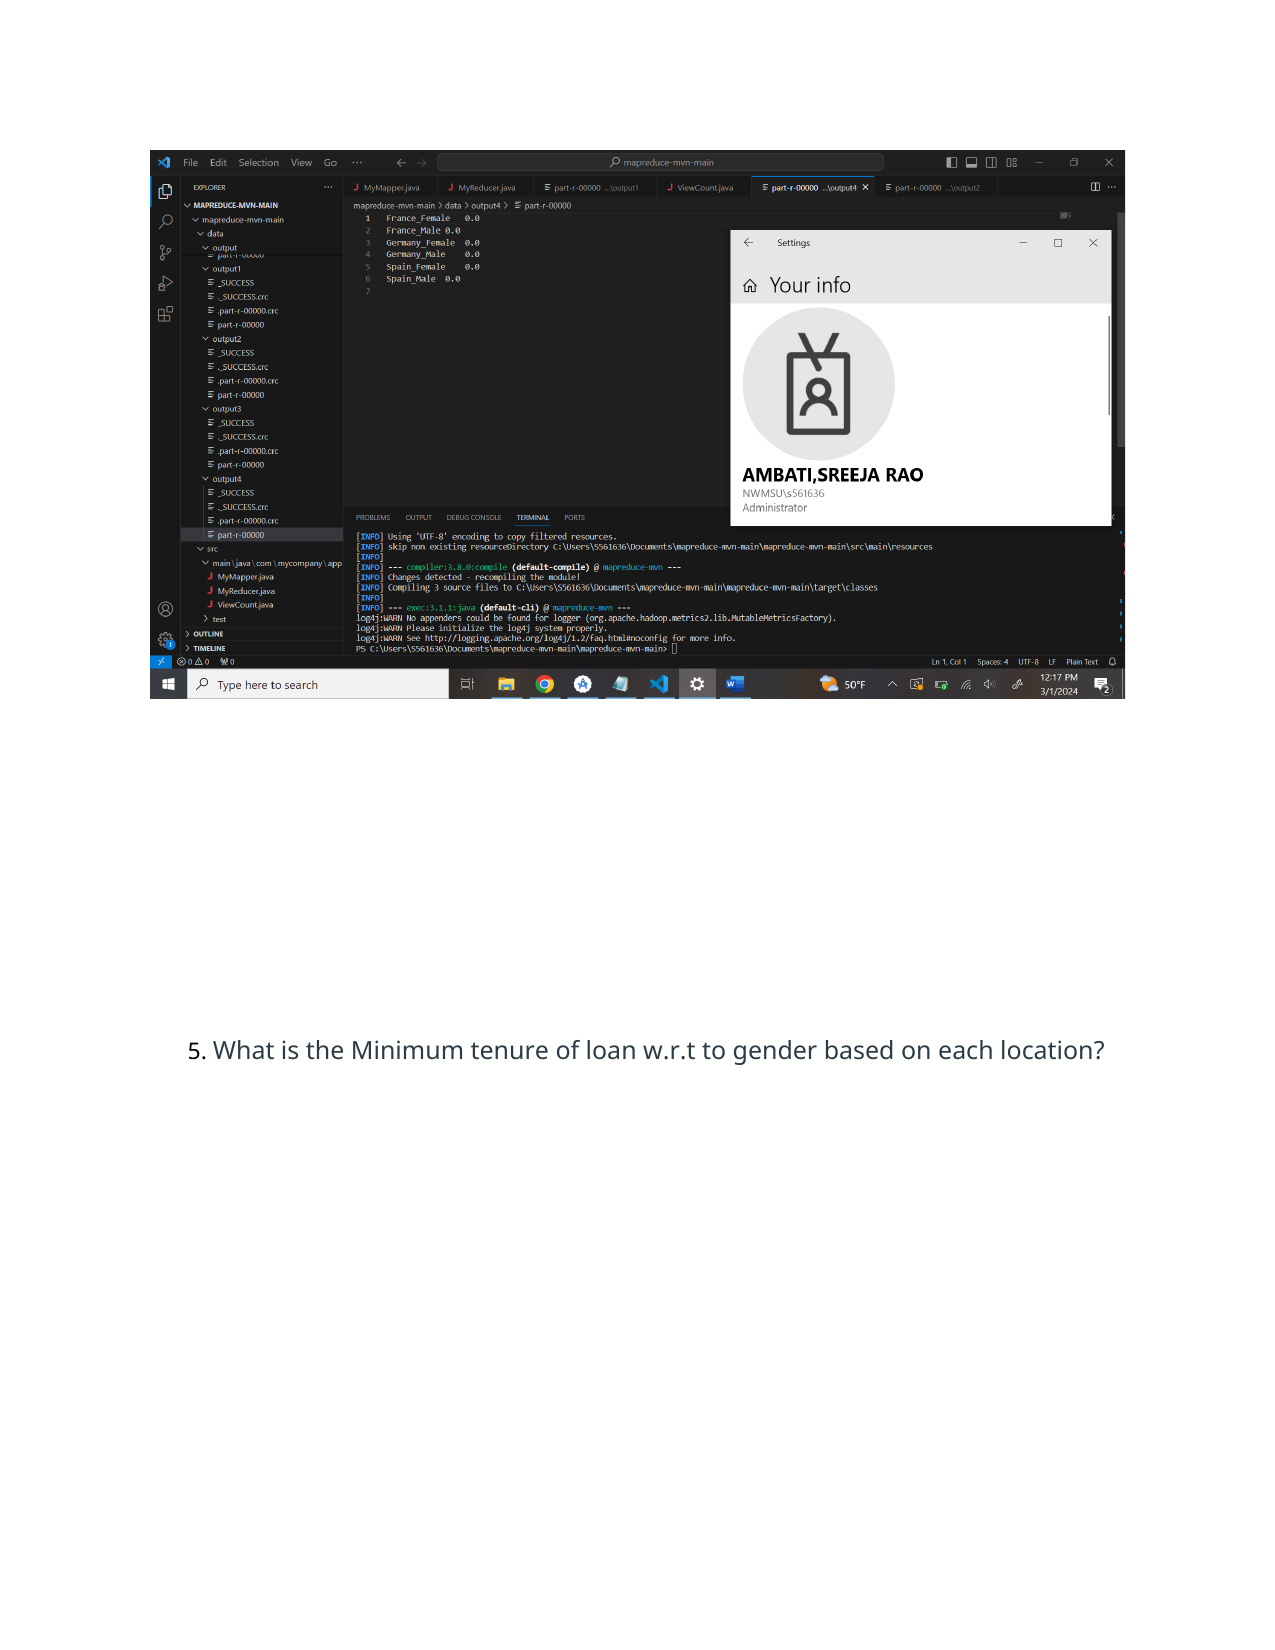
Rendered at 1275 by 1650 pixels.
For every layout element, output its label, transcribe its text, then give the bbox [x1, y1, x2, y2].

picture [150, 150, 1125, 699]
text 5. What is the Minimum tenure of loan w.r.t to gender based on each location? [187, 1033, 1125, 1067]
